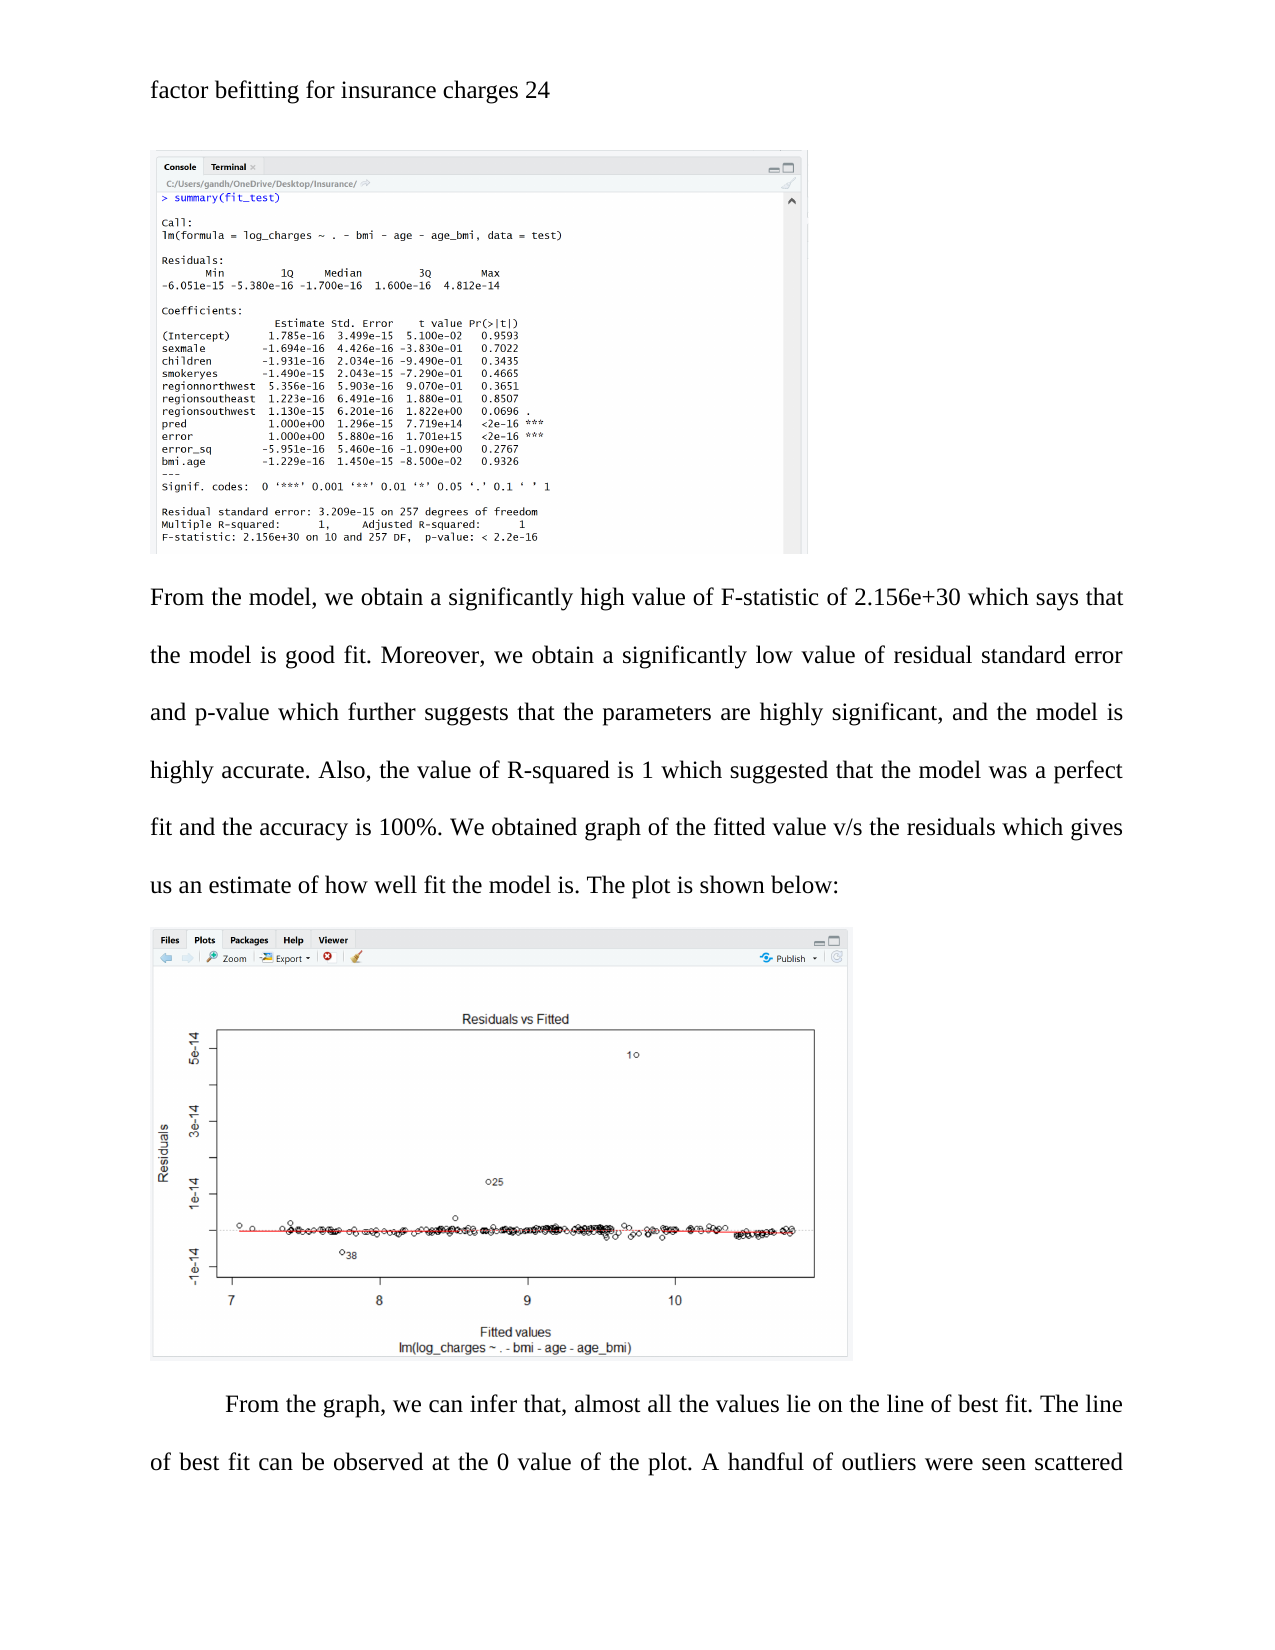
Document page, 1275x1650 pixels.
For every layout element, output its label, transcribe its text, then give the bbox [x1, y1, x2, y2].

picture [150, 927, 853, 1361]
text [150, 1389, 1125, 1476]
text From the model, we obtain a significantly high value of F-statistic of 2.156e+30 which says that the model is good fit. Moreover, we obtain a significantly low value of residual standard error and p-value which further suggests that the parameters are highly significant, and the model is highly accurate. Also, the value of R-squared is 1 which suggested that the model was a perfect fit and the accuracy is 100%. We obtained graph of the fitted value v/s the residuals which gives us an estimate of how well fit the model is. The plot is shown below: [150, 582, 1125, 898]
picture [150, 150, 809, 554]
